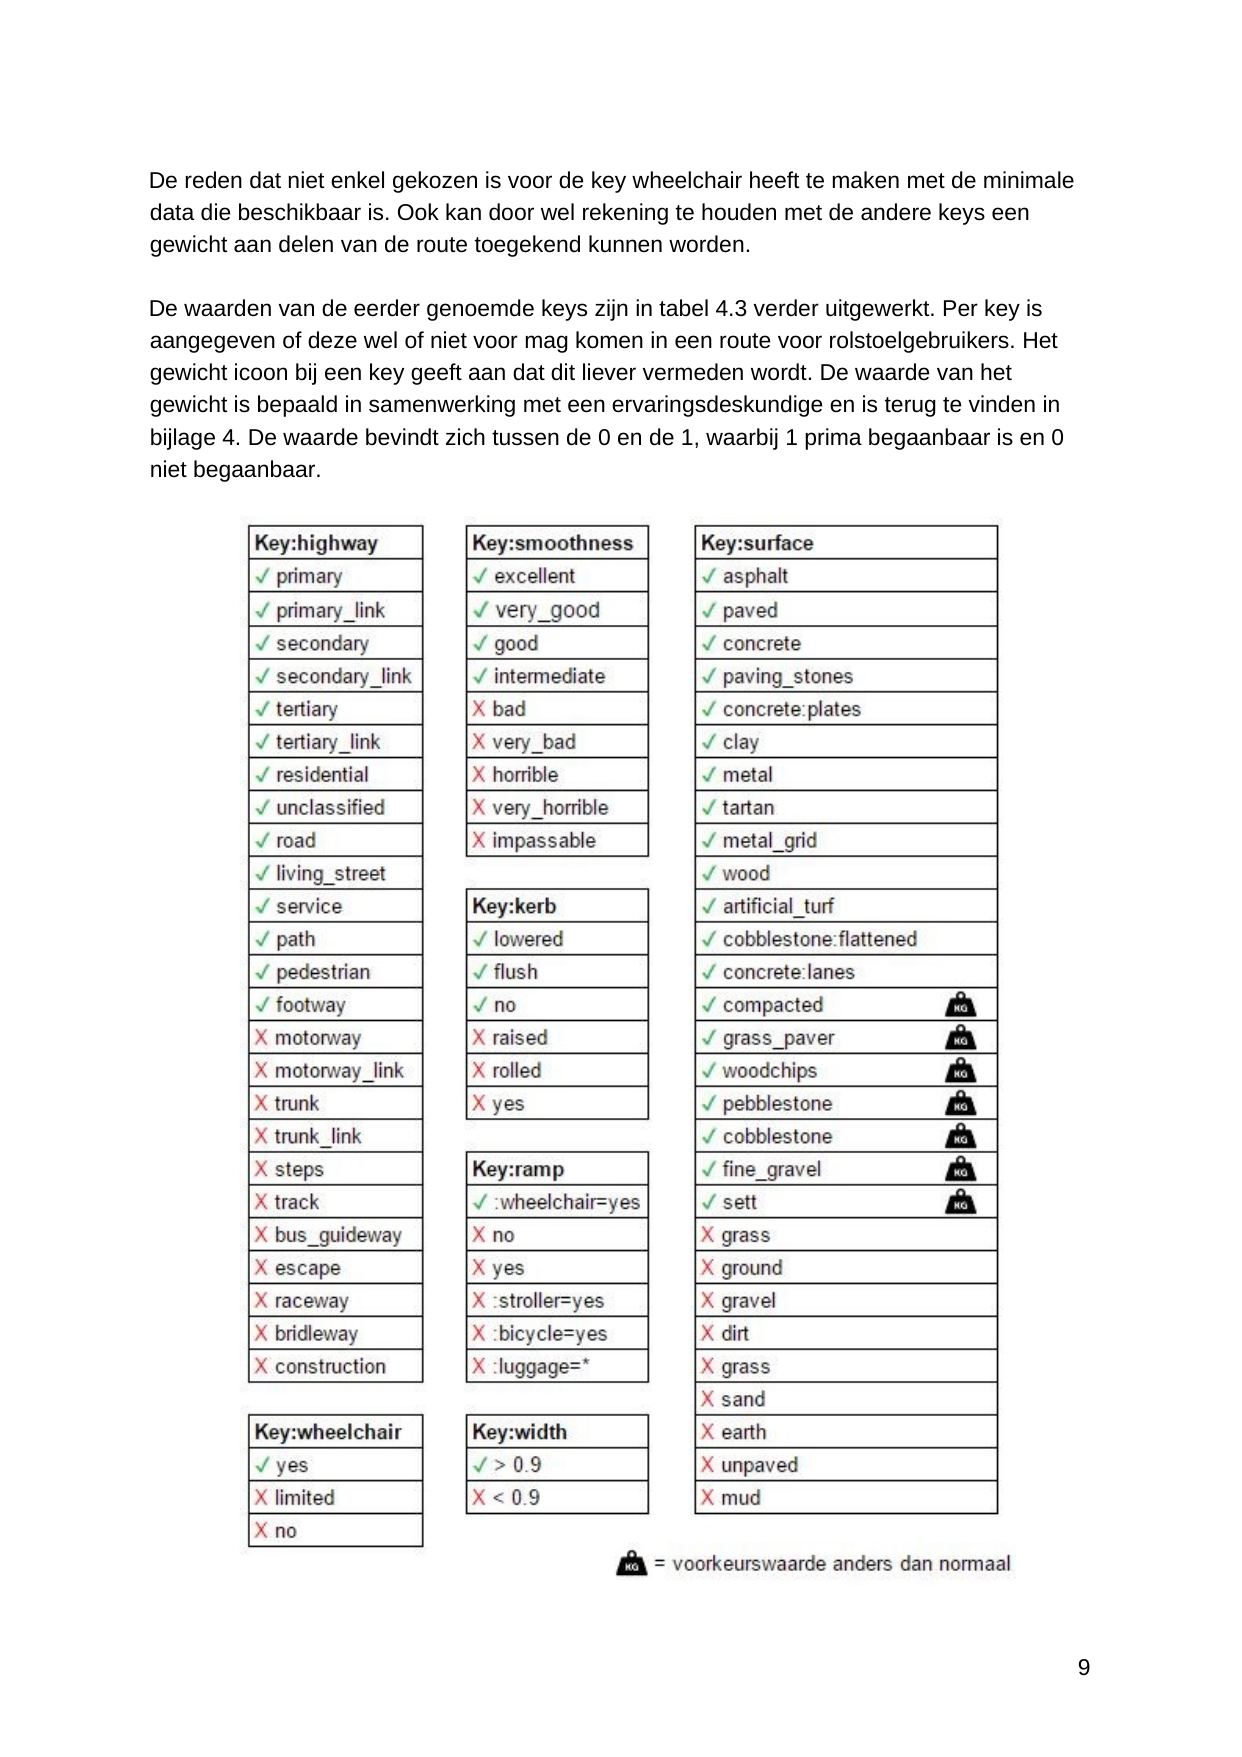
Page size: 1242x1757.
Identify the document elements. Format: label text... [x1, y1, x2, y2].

text De reden dat niet enkel gekozen is voor de key wheelchair heeft te maken met de minimale data die beschikbaar is. Ook kan door wel rekening te houden met de andere keys een gewicht aan delen van de route toegekend kunnen worden. [148, 167, 1091, 258]
text De waarden van de eerder genoemde keys zijn in tabel 4.3 verder uitgewerkt. Per key is aangegeven of deze wel of niet voor mag komen in een route voor rolstoelgebruikers. Het gewicht icoon bij een key geeft aan dat dit liever vermeden wordt. De waarde van het gewicht is bepaald in samenwerking met een ervaringsdeskundige en is terug te vinden in bijlage 4. De waarde bevindt zich tussen de 0 en de 1, waarbij 1 prima begaanbaar is en 0 niet begaanbaar. [148, 295, 1091, 482]
picture [239, 516, 1019, 1585]
